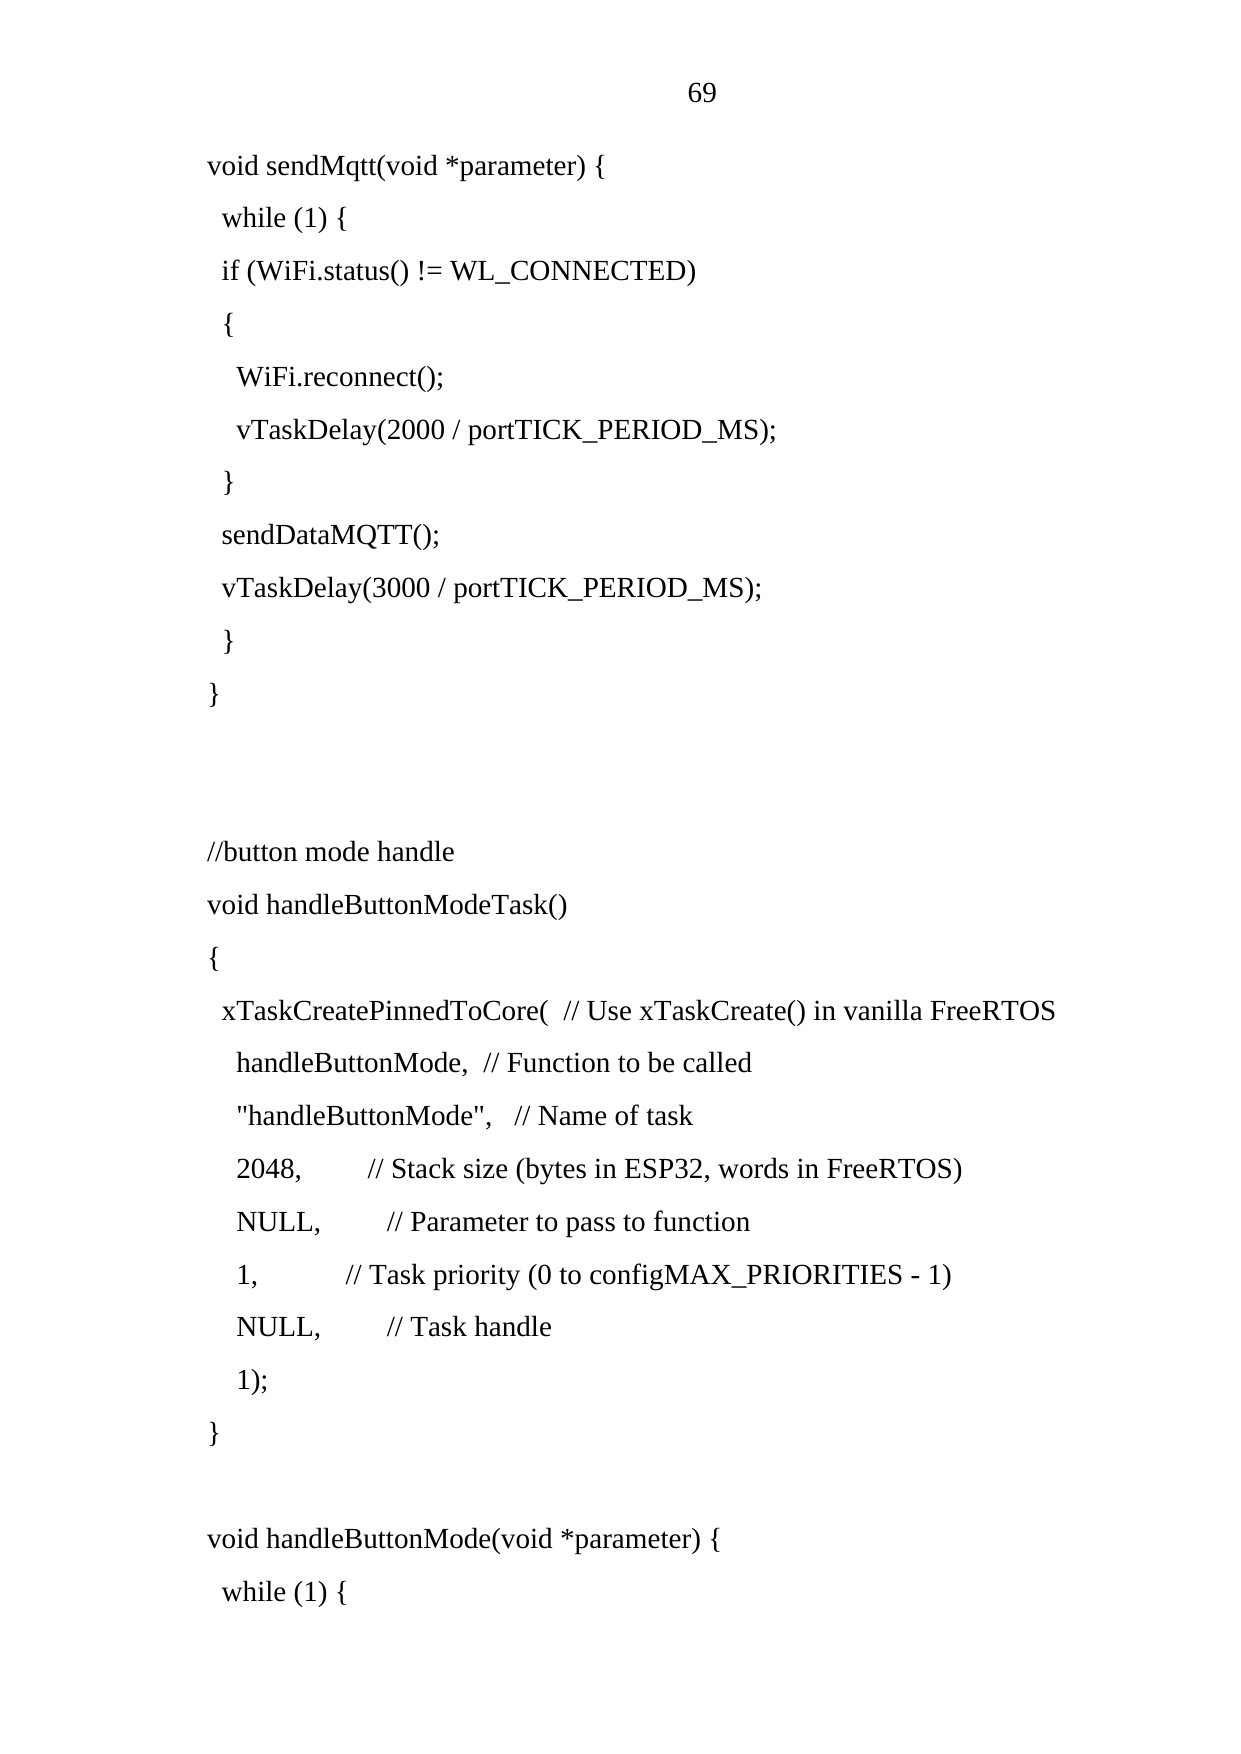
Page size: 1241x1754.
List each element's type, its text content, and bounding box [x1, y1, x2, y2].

text { [207, 940, 1122, 973]
text } [207, 1415, 1122, 1449]
text "handleButtonMode", // Name of task [207, 1098, 1122, 1132]
text NULL, // Parameter to pass to function [207, 1204, 1122, 1237]
text vTaskDelay(3000 / portTICK_PERIOD_MS); [207, 570, 1122, 604]
text if (WiFi.status() != WL_CONNECTED) [207, 253, 1122, 287]
text } [207, 623, 1122, 657]
text //button mode handle [207, 834, 1122, 868]
text WiFi.reconnect(); [207, 359, 1122, 392]
text void sendMqtt(void *parameter) { [207, 148, 1122, 181]
text void handleButtonModeTask() [207, 887, 1122, 921]
text while (1) { [207, 201, 1122, 234]
text { [207, 306, 1122, 340]
text } [207, 676, 1122, 709]
text vTaskDelay(2000 / portTICK_PERIOD_MS); [207, 412, 1122, 445]
text } [207, 464, 1122, 498]
text xTaskCreatePinnedToCore( // Use xTaskCreate() in vanilla FreeRTOS [207, 993, 1122, 1026]
text while (1) { [207, 1574, 1122, 1607]
text sendDataMQTT(); [207, 517, 1122, 551]
text void handleButtonMode(void *parameter) { [207, 1521, 1122, 1554]
text handleButtonMode, // Function to be called [207, 1046, 1122, 1079]
text NULL, // Task handle [207, 1309, 1122, 1343]
text 1, // Task priority (0 to configMAX_PRIORITIES - 1) [207, 1257, 1122, 1290]
text 2048, // Stack size (bytes in ESP32, words in FreeRTOS) [207, 1151, 1122, 1185]
text 1); [207, 1362, 1122, 1396]
